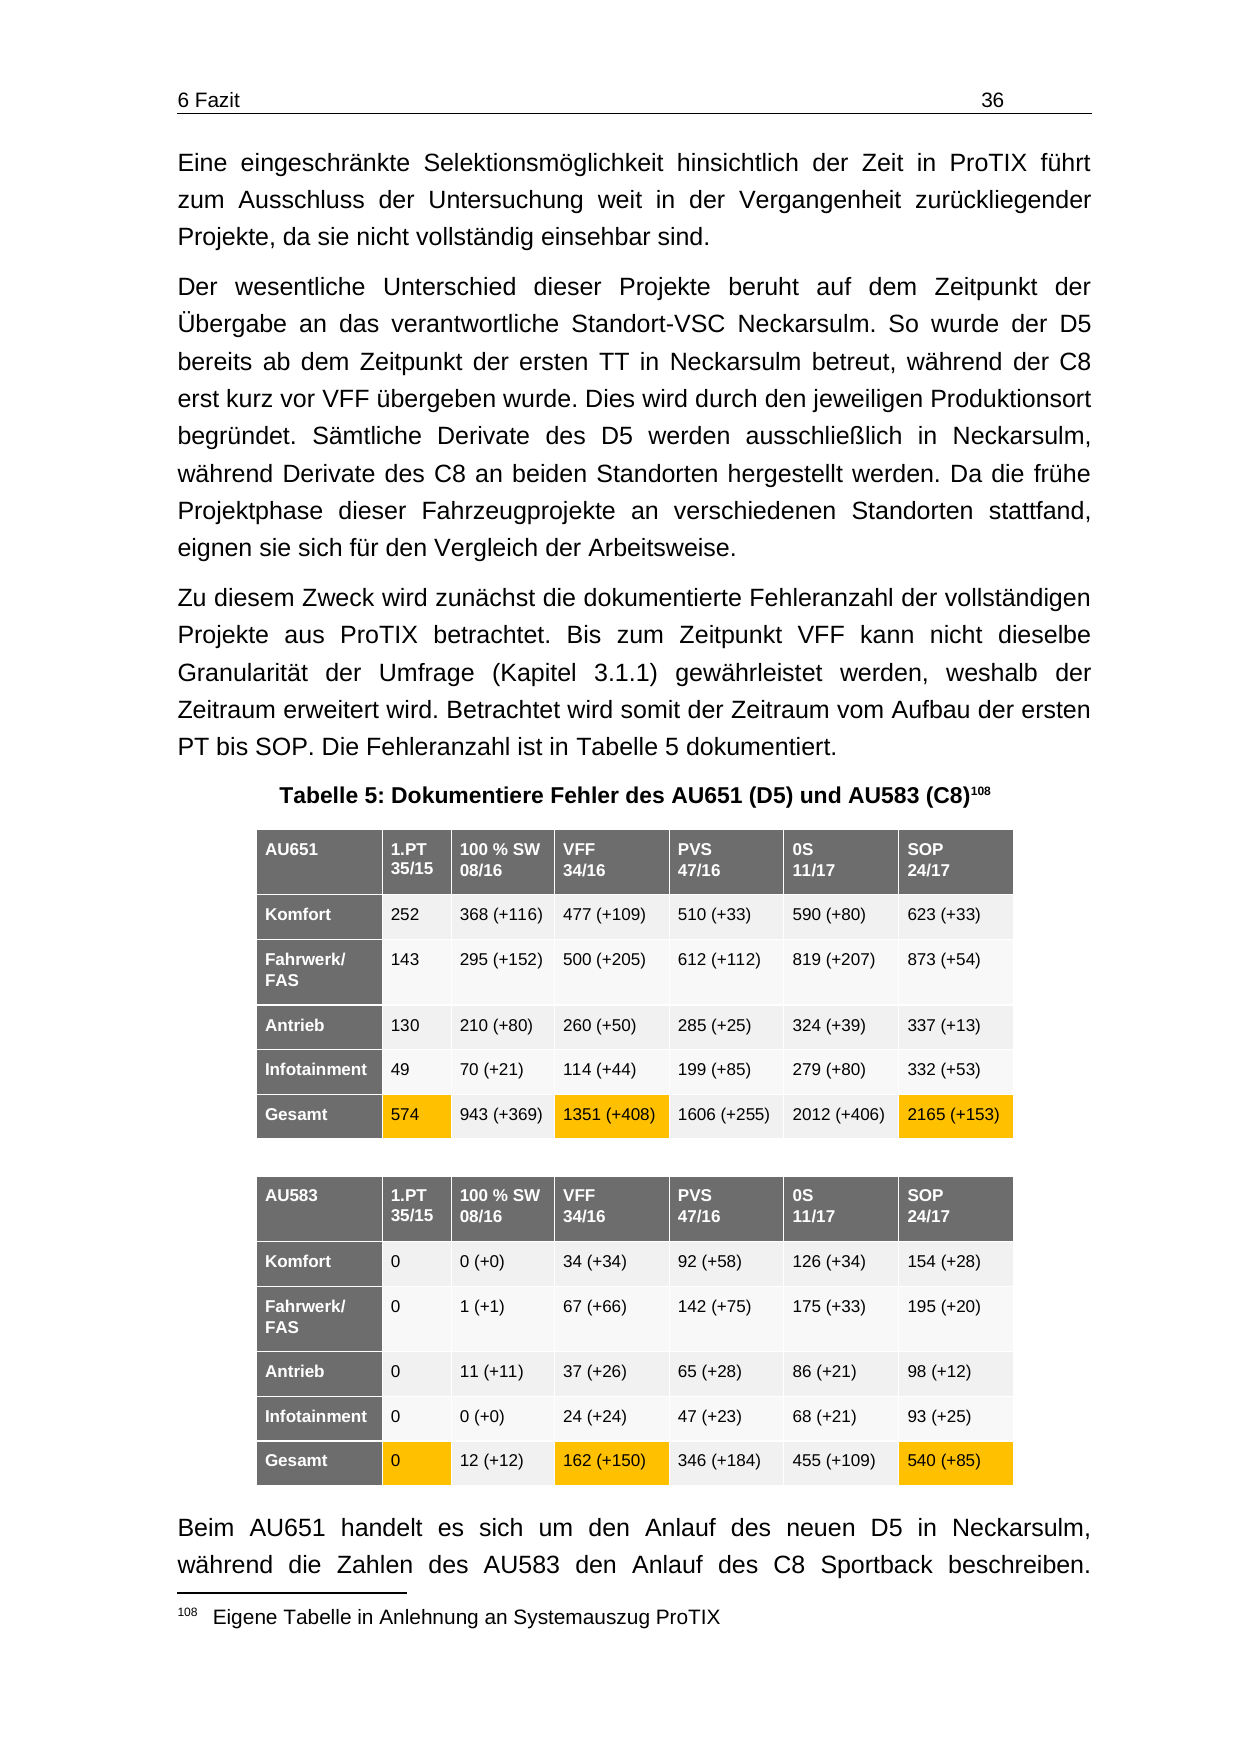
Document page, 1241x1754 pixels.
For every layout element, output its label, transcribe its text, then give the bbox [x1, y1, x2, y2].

text Eine eingeschränkte Selektionsmöglichkeit hinsichtlich der Zeit in ProTIX führt zum Ausschluss der Untersuchung weit in der Vergangenheit zurückliegender Projekte, da sie nicht vollständig einsehbar sind. [177, 148, 1092, 251]
text Zu diesem Zweck wird zunächst die dokumentierte Fehleranzahl der vollständigen Projekte aus ProTIX betrachtet. Bis zum Zeitpunkt VFF kann nicht dieselbe Granularität der Umfrage (Kapitel 3.1.1) gewährleistet werden, weshalb der Zeitraum erweitert wird. Betrachtet wird somit der Zeitraum vom Aufbau der ersten PT bis SOP. Die Fehleranzahl ist in Tabelle 5 dokumentiert. [177, 583, 1092, 761]
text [177, 1513, 1092, 1579]
text Der wesentliche Unterschied dieser Projekte beruht auf dem Zeitpunkt der Übergabe an das verantwortliche Standort-VSC Neckarsulm. So wurde der D5 bereits ab dem Zeitpunkt der ersten TT in Neckarsulm betreut, während der C8 erst kurz vor VFF übergeben wurde. Dies wird durch den jeweiligen Produktionsort begründet. Sämtliche Derivate des D5 werden ausschließlich in Neckarsulm, während Derivate des C8 an beiden Standorten hergestellt werden. Da die frühe Projektphase dieser Fahrzeugprojekte an verschiedenen Standorten stattfand, eignen sie sich für den Vergleich der Arbeitsweise. [177, 272, 1092, 562]
